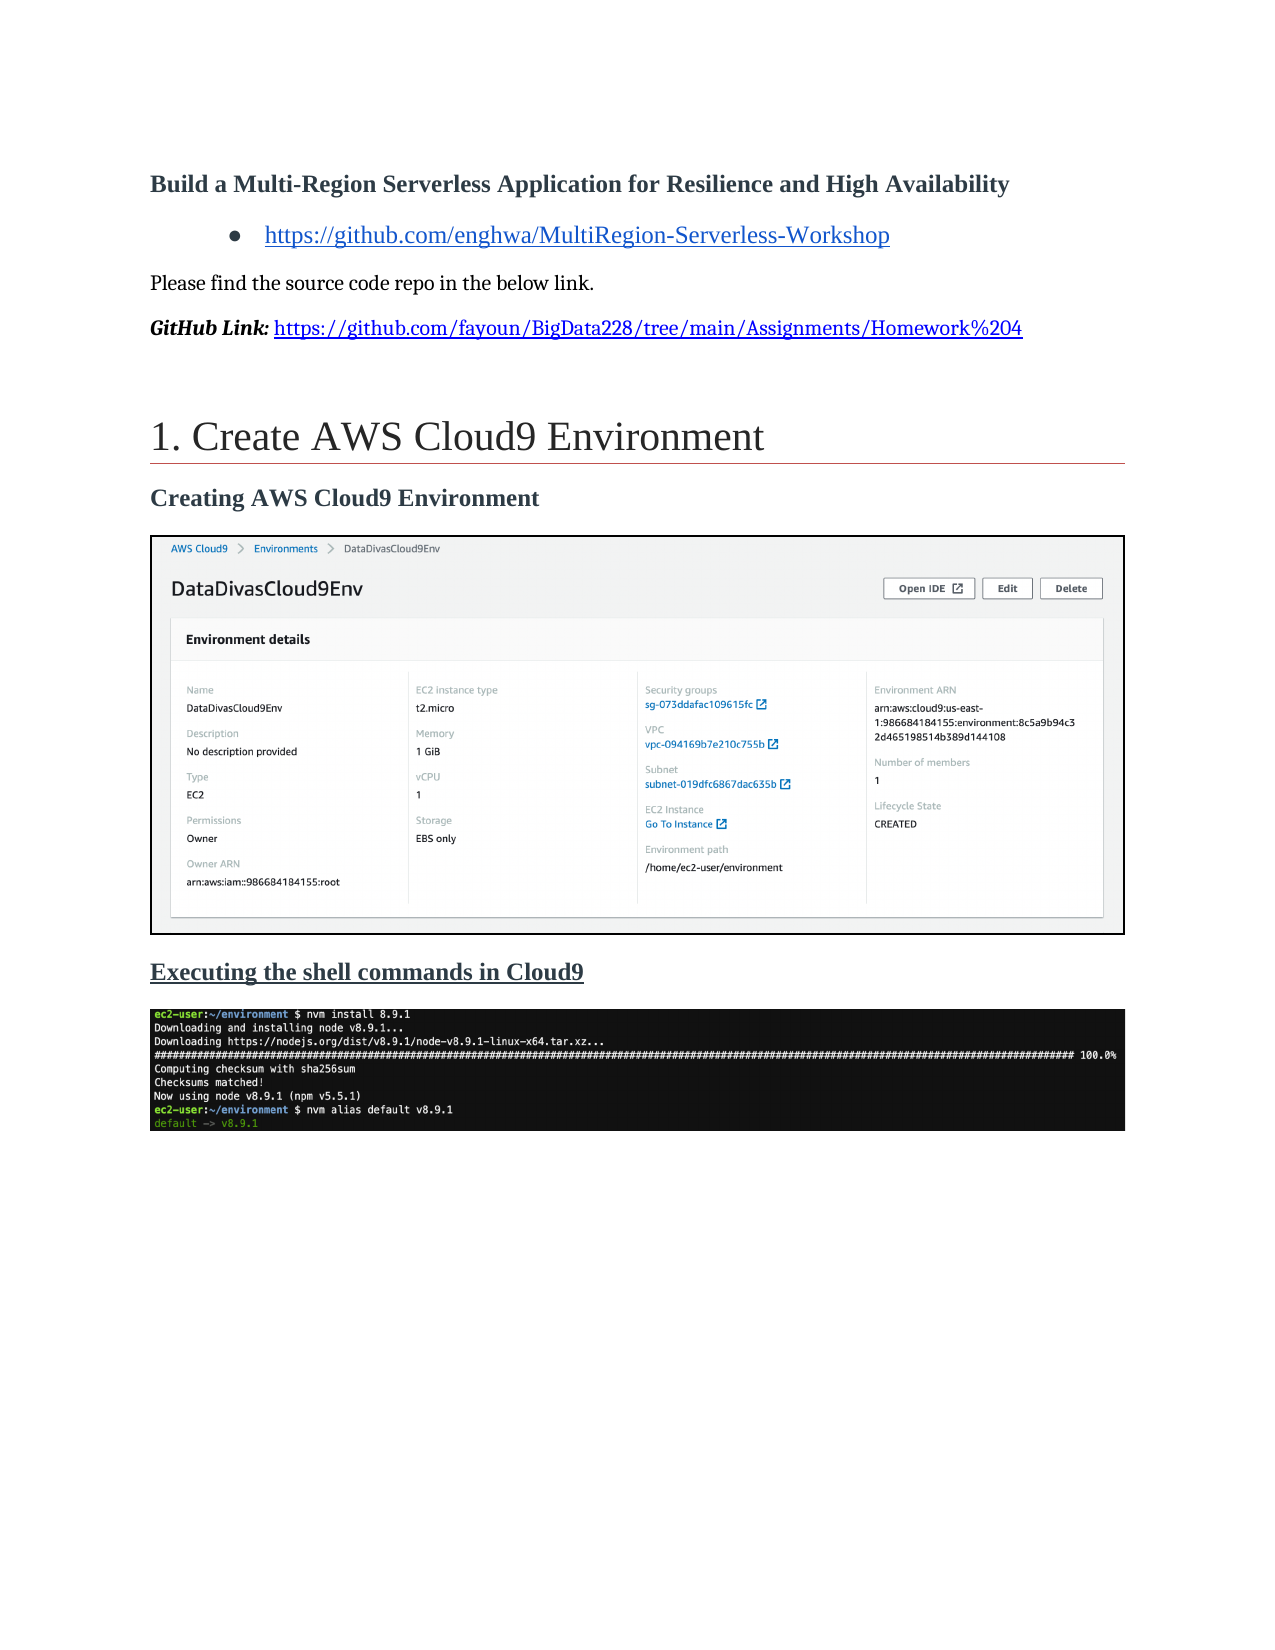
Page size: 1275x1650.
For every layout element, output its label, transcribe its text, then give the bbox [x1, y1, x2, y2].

picture [152, 537, 1123, 933]
text GitHub Link: https://github.com/fayoun/BigData228/tree/main/Assignments/Homework%204 [150, 316, 1127, 341]
text Build a Multi-Region Serverless Application for Resilience and High Availability [150, 169, 1125, 197]
list https://github.com/enghwa/MultiRegion-Serverless-Workshop [227, 221, 1125, 249]
text Creating AWS Cloud9 Environment [150, 483, 1125, 512]
text Please find the source code repo in the below link. [150, 270, 1125, 296]
picture [150, 1009, 1125, 1131]
text Executing the shell commands in Cloud9 [150, 957, 1125, 986]
subtitle 1. Create AWS Cloud9 Environment [150, 411, 1125, 463]
